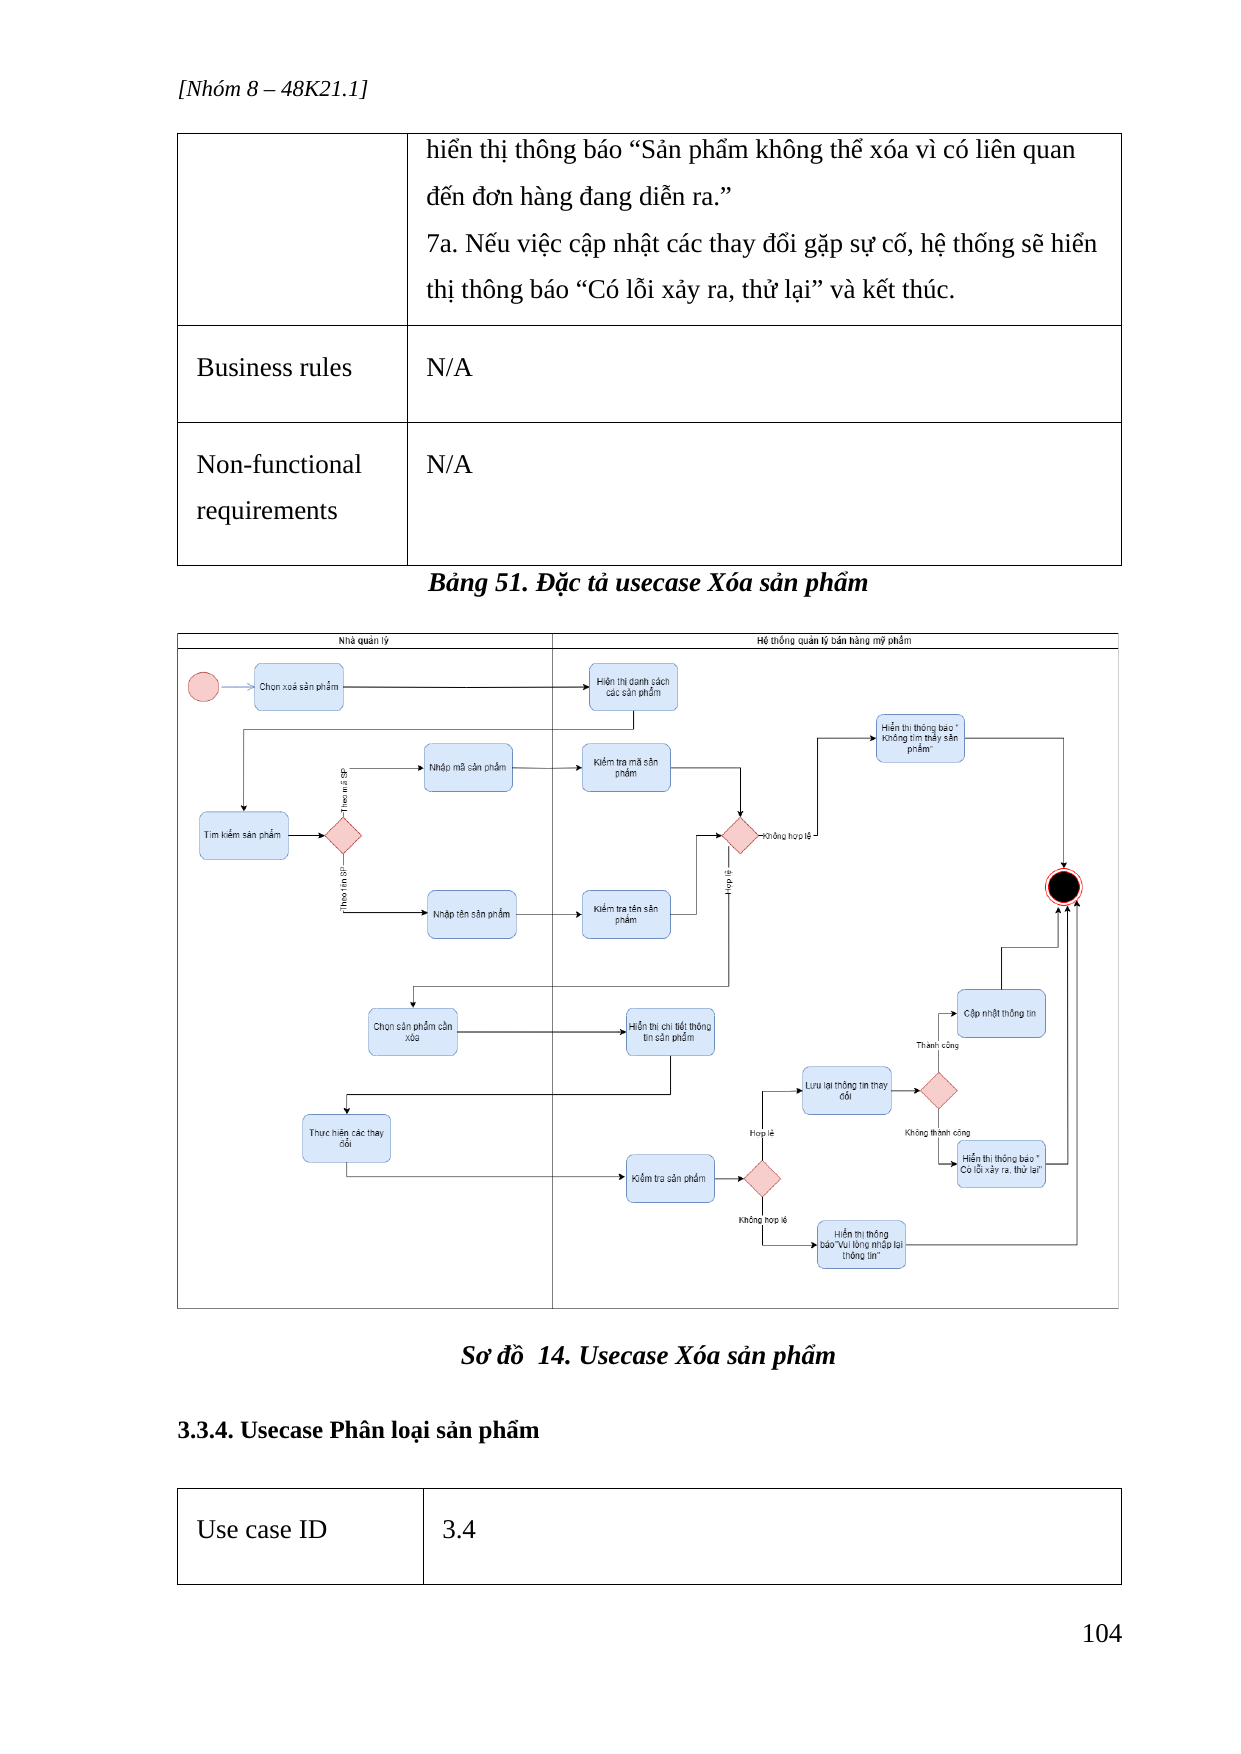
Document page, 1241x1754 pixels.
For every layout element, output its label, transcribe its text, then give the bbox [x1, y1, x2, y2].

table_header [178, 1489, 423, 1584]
text Sơ đồ . Usecase Xóa sản phẩm [177, 1339, 1122, 1371]
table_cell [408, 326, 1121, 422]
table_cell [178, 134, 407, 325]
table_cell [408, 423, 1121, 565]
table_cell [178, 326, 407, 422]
subtitle 3.3.4. Usecase Phân loại sản phẩm [177, 1415, 1122, 1444]
picture [177, 633, 1119, 1309]
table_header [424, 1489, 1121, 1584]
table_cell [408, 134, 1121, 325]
text Bảng . Đặc tả usecase Xóa sản phẩm [177, 566, 1122, 597]
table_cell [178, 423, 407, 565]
